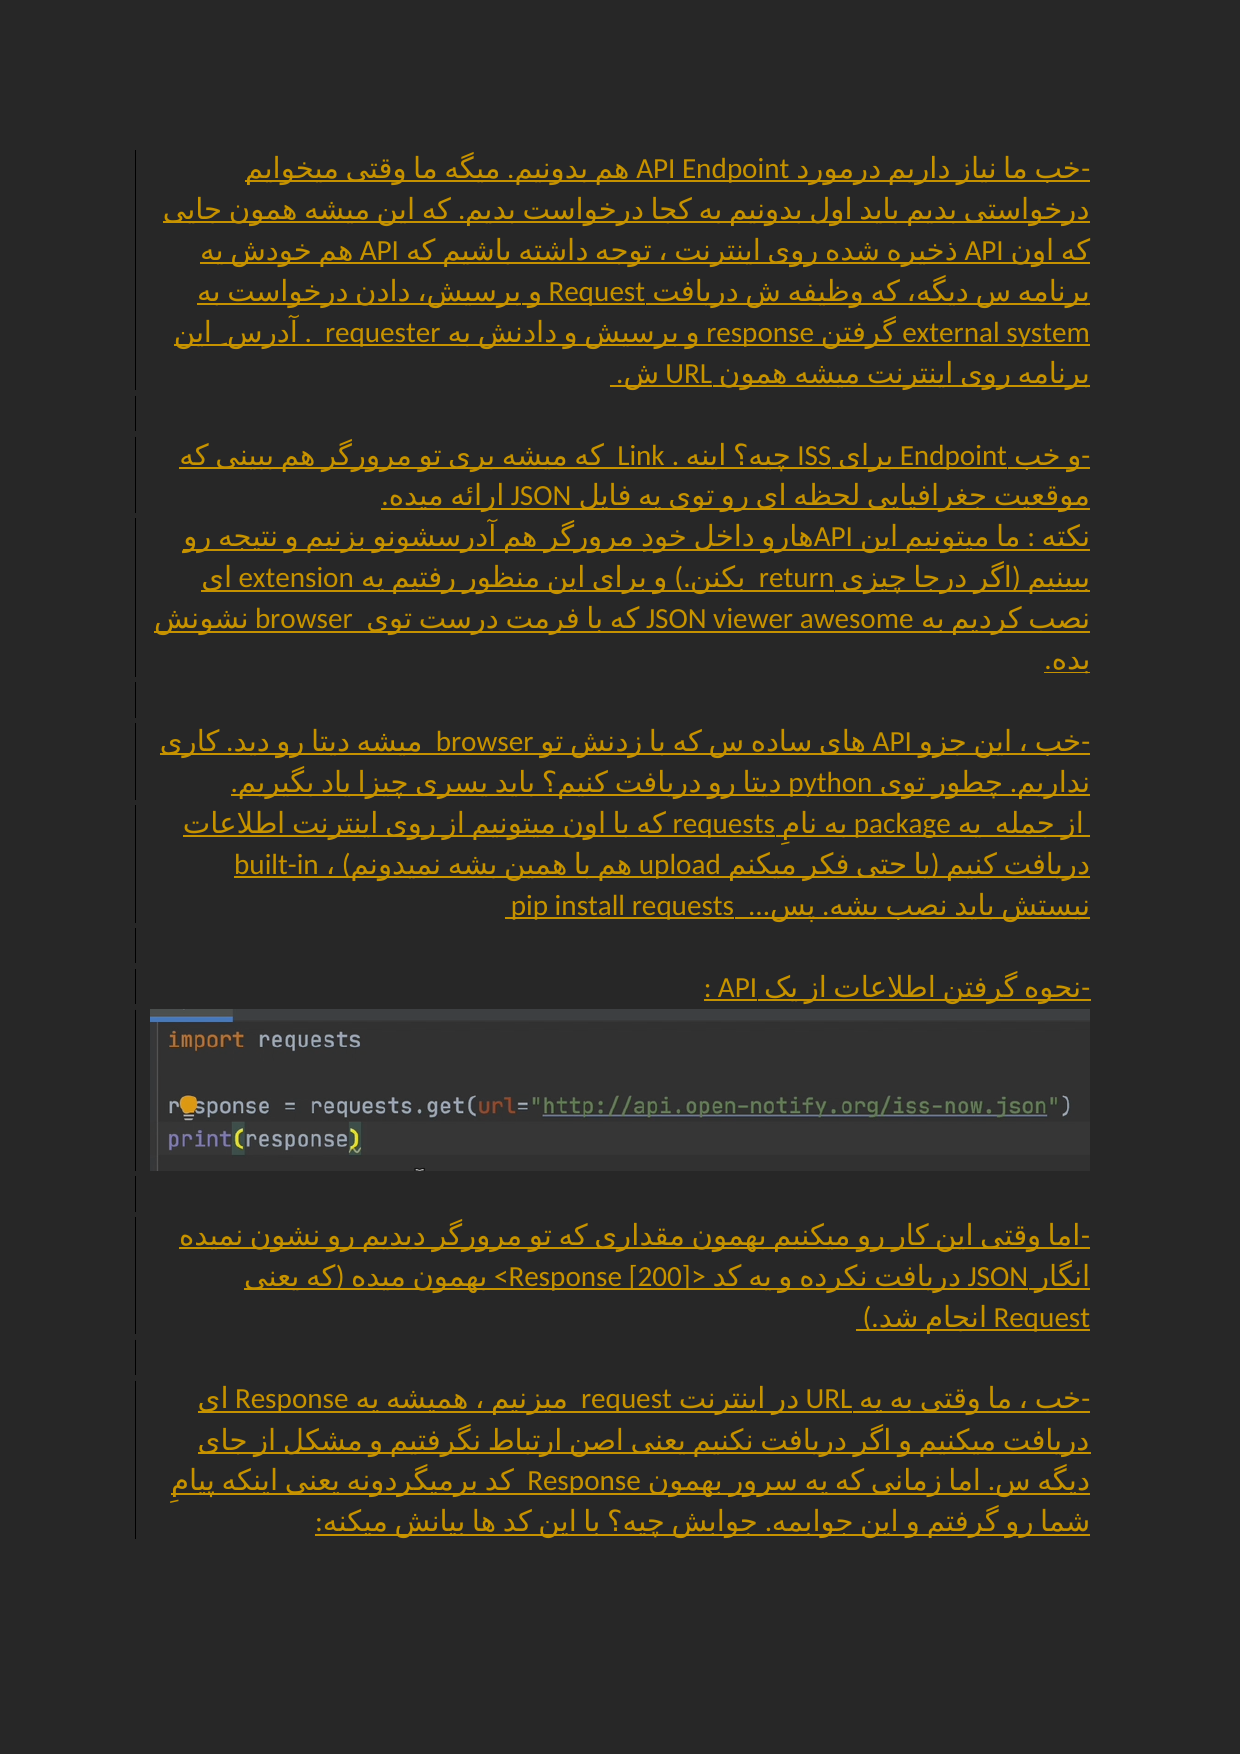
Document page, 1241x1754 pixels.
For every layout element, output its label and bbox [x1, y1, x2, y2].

picture [150, 1009, 1090, 1171]
